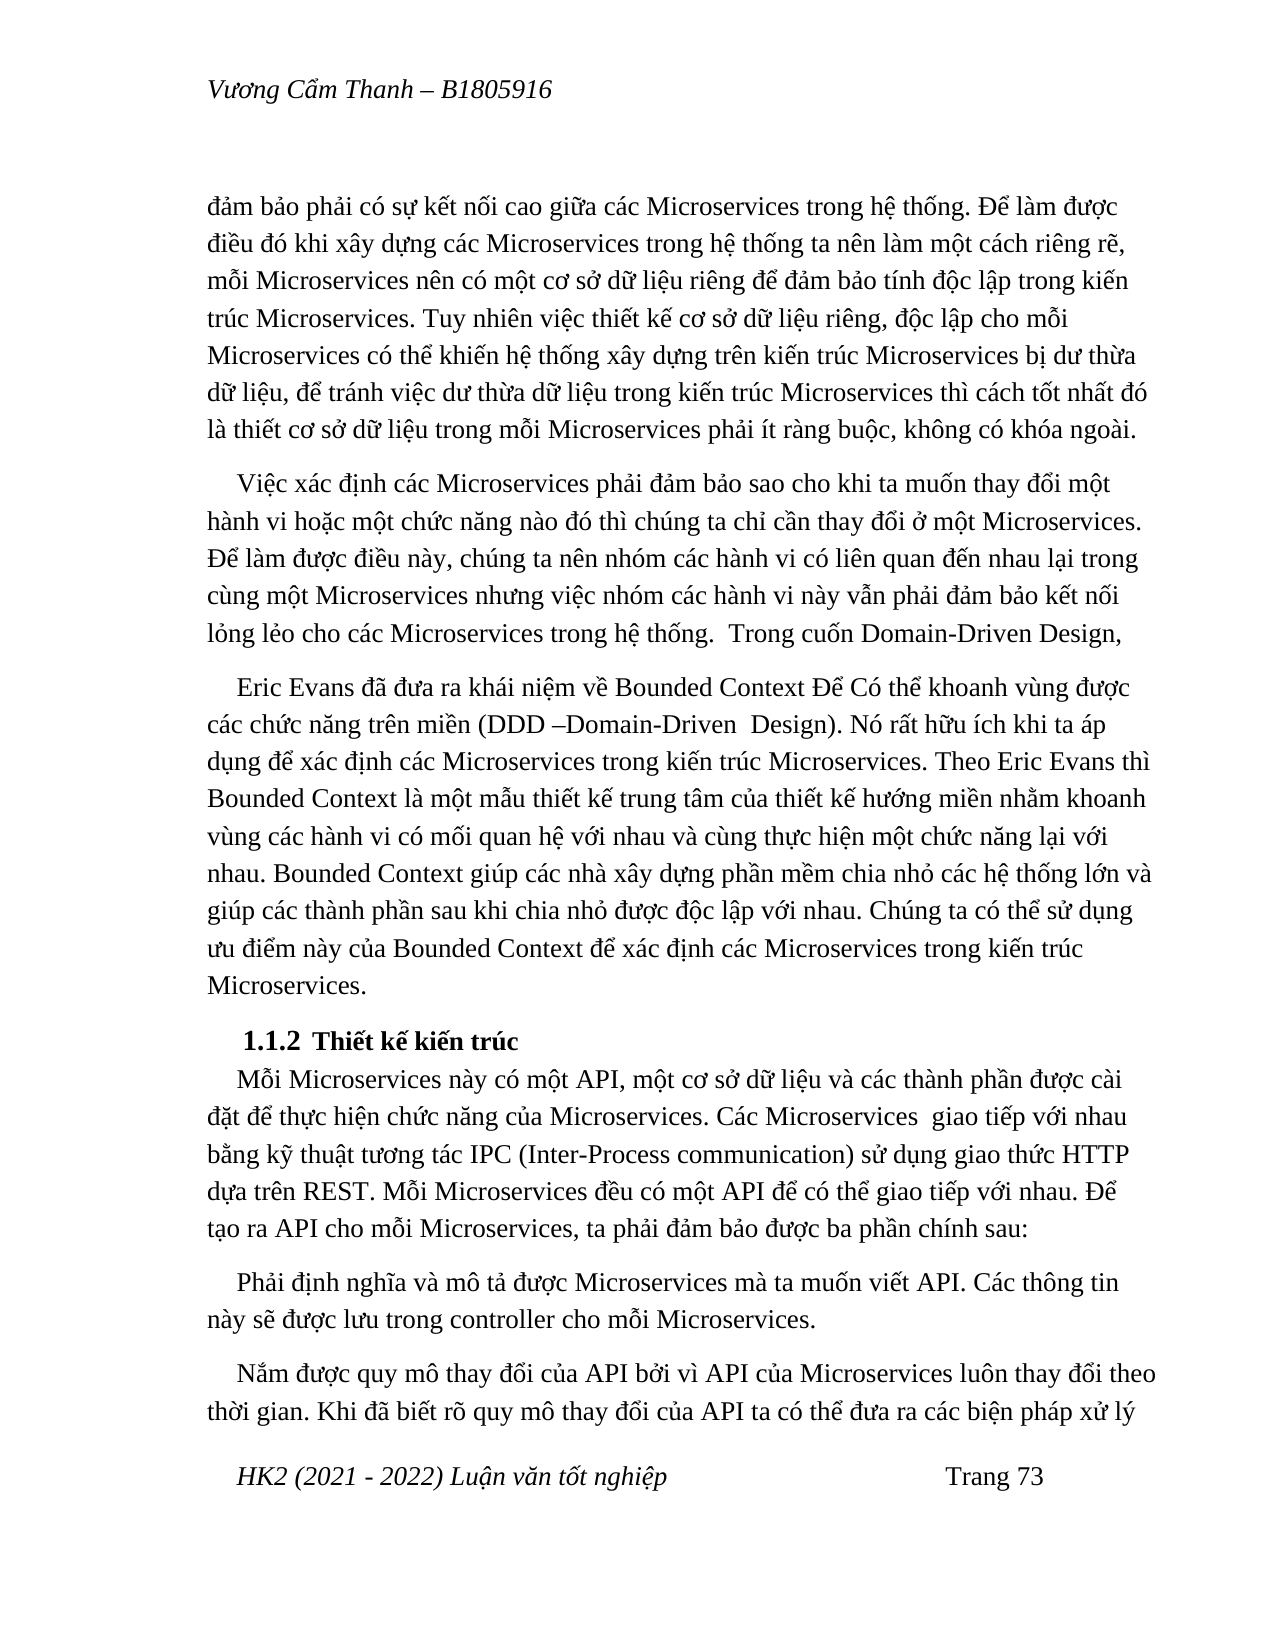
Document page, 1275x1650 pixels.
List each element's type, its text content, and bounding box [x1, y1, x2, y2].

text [207, 1357, 1157, 1426]
text Phải định nghĩa và mô tả được Microservices mà ta muốn viết API. Các thông tin này sẽ được lưu trong controller cho mỗi Microservices. [207, 1266, 1157, 1335]
text Việc xác định các Microservices phải đảm bảo sao cho khi ta muốn thay đổi một hành vi hoặc một chức năng nào đó thì chúng ta chỉ cần thay đổi ở một Microservices. Để làm được điều này, chúng ta nên nhóm các hành vi có liên quan đến nhau lại trong cùng một Microservices nhưng việc nhóm các hành vi này vẫn phải đảm bảo kết nối lỏng lẻo cho các Microservices trong hệ thống. Trong cuốn Domain-Driven Design, [207, 467, 1157, 648]
text Eric Evans đã đưa ra khái niệm về Bounded Context Để Có thể khoanh vùng được các chức năng trên miền (DDD –Domain-Driven Design). Nó rất hữu ích khi ta áp dụng để xác định các Microservices trong kiến trúc Microservices. Theo Eric Evans thì Bounded Context là một mẫu thiết kế trung tâm của thiết kế hướng miền nhằm khoanh vùng các hành vi có mối quan hệ với nhau và cùng thực hiện một chức năng lại với nhau. Bounded Context giúp các nhà xây dựng phần mềm chia nhỏ các hệ thống lớn và giúp các thành phần sau khi chia nhỏ được độc lập với nhau. Chúng ta có thể sử dụng ưu điểm này của Bounded Context để xác định các Microservices trong kiến trúc Microservices. [207, 671, 1157, 1000]
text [207, 190, 1157, 445]
text Mỗi Microservices này có một API, một cơ sở dữ liệu và các thành phần được cài đặt để thực hiện chức năng của Microservices. Các Microservices giao tiếp với nhau bằng kỹ thuật tương tác IPC (Inter-Process communication) sử dụng giao thức HTTP dựa trên REST. Mỗi Microservices đều có một API để có thể giao tiếp với nhau. Để tạo ra API cho mỗi Microservices, ta phải đảm bảo được ba phần chính sau: [207, 1063, 1157, 1243]
subtitle Thiết kế kiến trúc [242, 1023, 1157, 1056]
